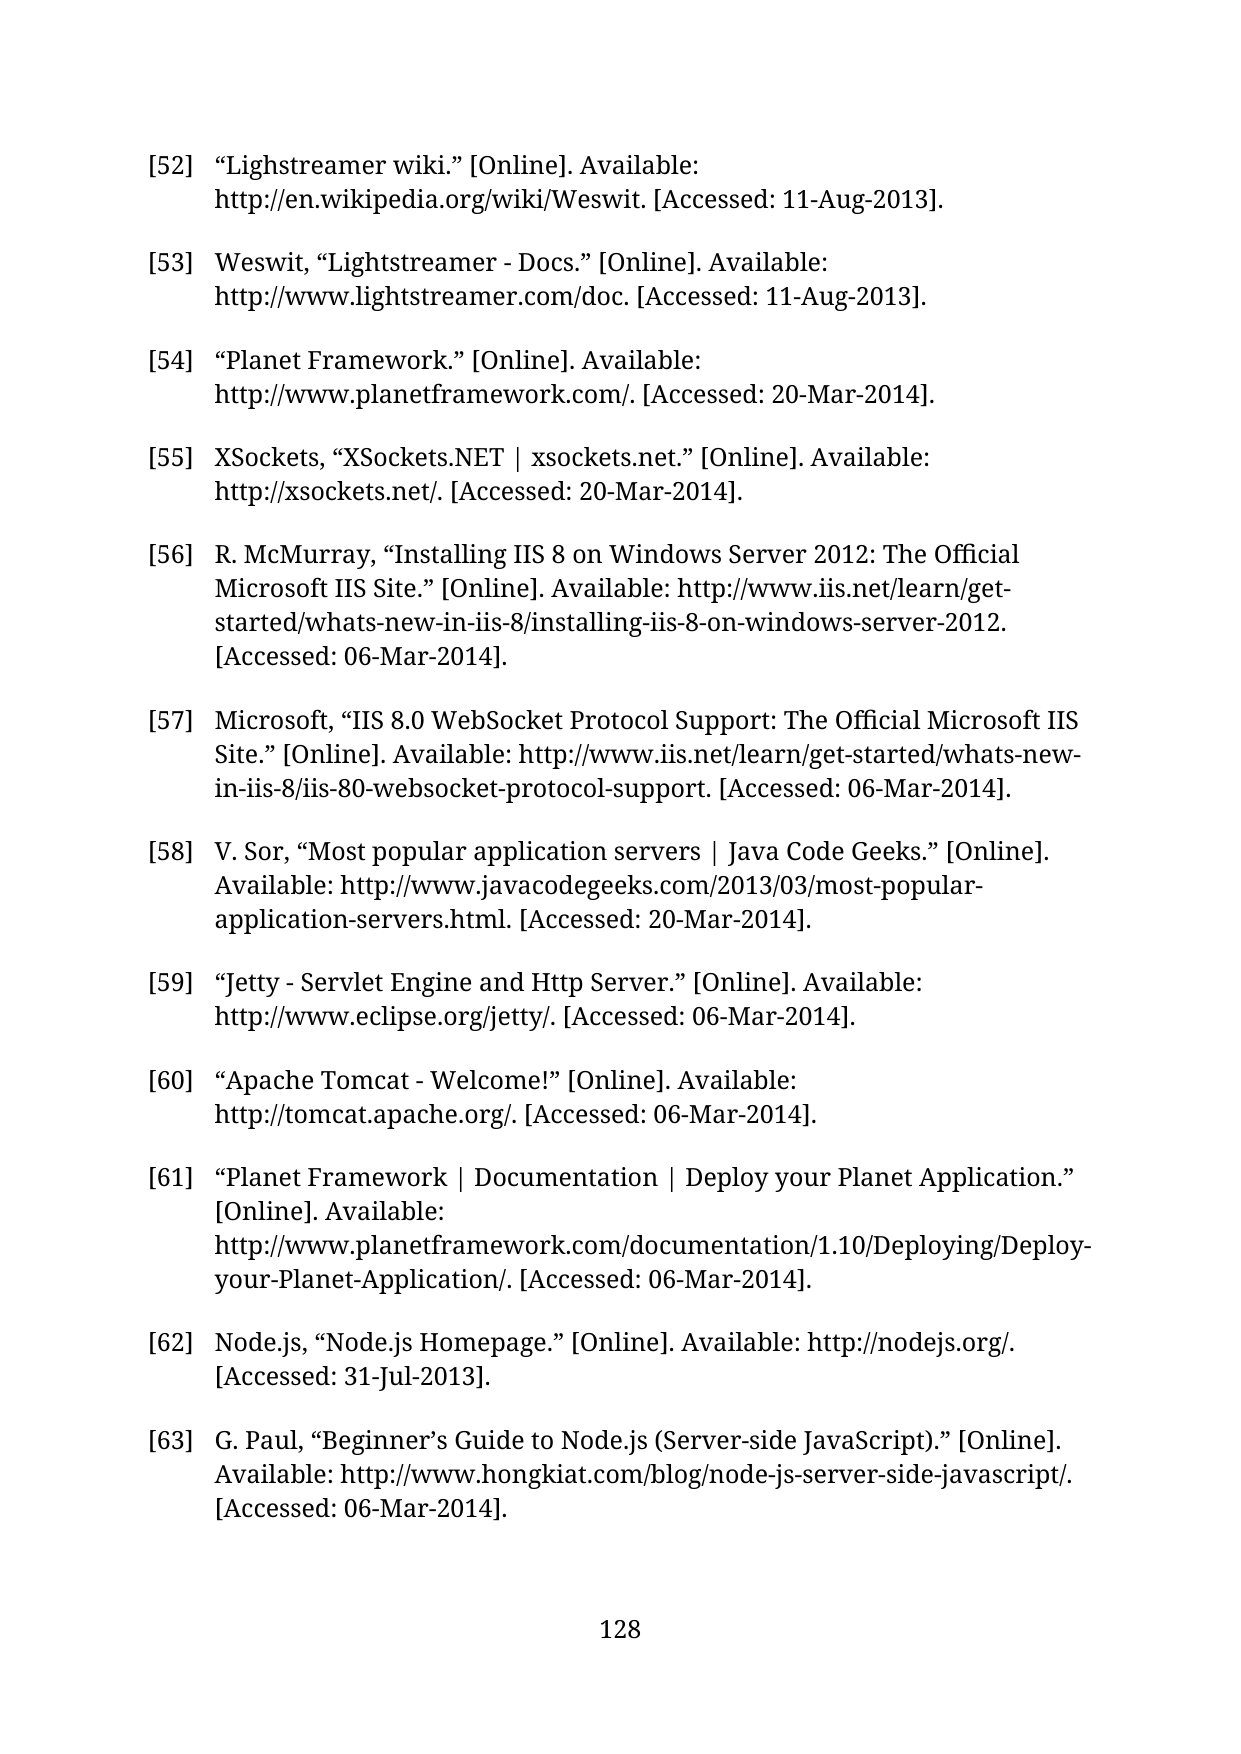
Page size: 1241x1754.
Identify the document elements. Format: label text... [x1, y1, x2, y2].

text [57] Microsoft, “IIS 8.0 WebSocket Protocol Support: The Official Microsoft IIS Site.” [Online]. Available: http://www.iis.net/learn/get-started/whats-new-in-iis-8/iis-80-websocket-protocol-support. [Accessed: 06-Mar-2014]. [148, 702, 1092, 804]
text [61] “Planet Framework | Documentation | Deploy your Planet Application.” [Online]. Available: http://www.planetframework.com/documentation/1.10/Deploying/Deploy-your-Planet-Application/. [Accessed: 06-Mar-2014]. [148, 1159, 1092, 1296]
text [63] G. Paul, “Beginner’s Guide to Node.js (Server-side JavaScript).” [Online]. Available: http://www.hongkiat.com/blog/node-js-server-side-javascript/. [Accessed: 06-Mar-2014]. [148, 1422, 1092, 1524]
text [62] Node.js, “Node.js Homepage.” [Online]. Available: http://nodejs.org/. [Accessed: 31-Jul-2013]. [148, 1325, 1092, 1393]
text [55] XSockets, “XSockets.NET | xsockets.net.” [Online]. Available: http://xsockets.net/. [Accessed: 20-Mar-2014]. [148, 439, 1092, 508]
text [53] Weswit, “Lightstreamer - Docs.” [Online]. Available: http://www.lightstreamer.com/doc. [Accessed: 11-Aug-2013]. [148, 245, 1092, 313]
text [60] “Apache Tomcat - Welcome!” [Online]. Available: http://tomcat.apache.org/. [Accessed: 06-Mar-2014]. [148, 1062, 1092, 1130]
text [59] “Jetty - Servlet Engine and Http Server.” [Online]. Available: http://www.eclipse.org/jetty/. [Accessed: 06-Mar-2014]. [148, 965, 1092, 1033]
text [52] “Lighstreamer wiki.” [Online]. Available: http://en.wikipedia.org/wiki/Weswit. [Accessed: 11-Aug-2013]. [148, 148, 1092, 216]
text [58] V. Sor, “Most popular application servers | Java Code Geeks.” [Online]. Available: http://www.javacodegeeks.com/2013/03/most-popular-application-servers.html. [Accessed: 20-Mar-2014]. [148, 834, 1092, 936]
text [56] R. McMurray, “Installing IIS 8 on Windows Server 2012: The Official Microsoft IIS Site.” [Online]. Available: http://www.iis.net/learn/get-started/whats-new-in-iis-8/installing-iis-8-on-windows-server-2012. [Accessed: 06-Mar-2014]. [148, 537, 1092, 673]
text [54] “Planet Framework.” [Online]. Available: http://www.planetframework.com/. [Accessed: 20-Mar-2014]. [148, 342, 1092, 410]
